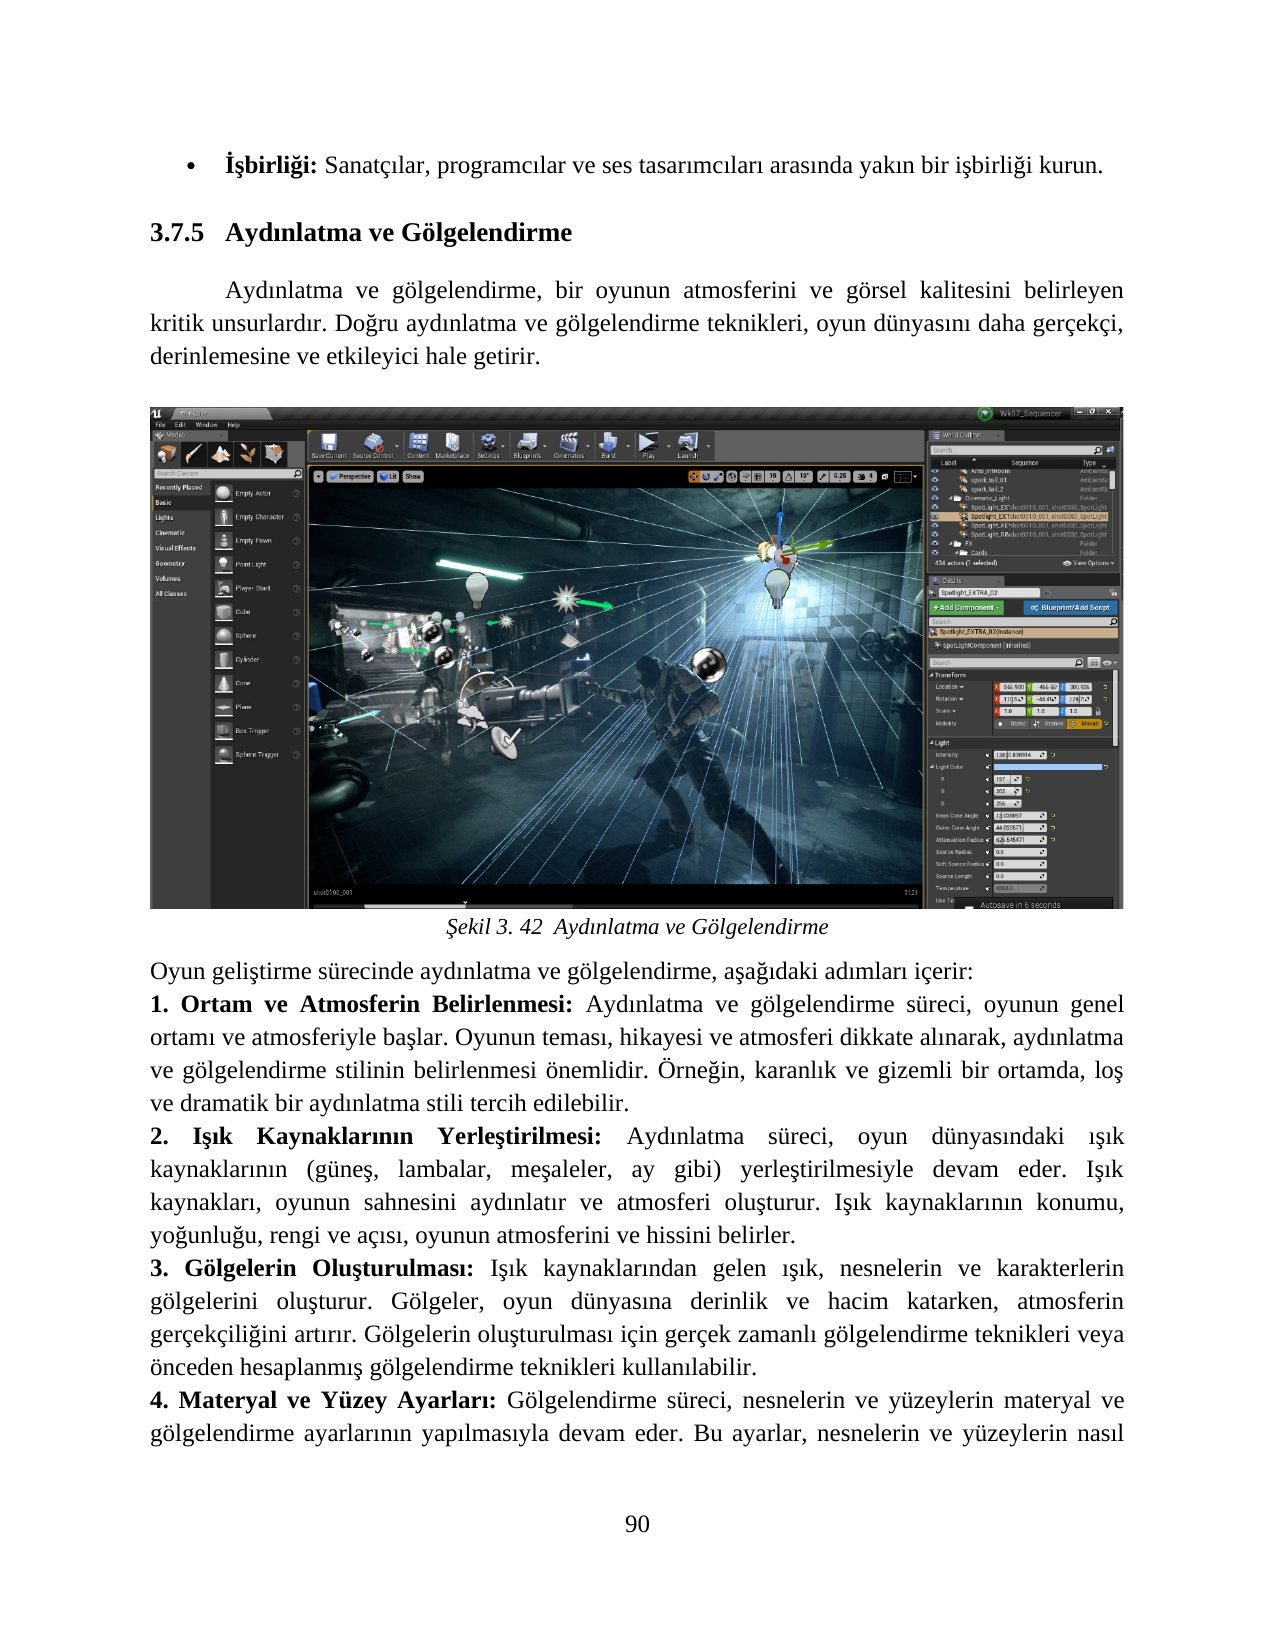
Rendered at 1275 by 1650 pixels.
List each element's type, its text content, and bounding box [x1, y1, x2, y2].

text 1. Ortam ve Atmosferin Belirlenmesi: Aydınlatma ve gölgelendirme süreci, oyunun genel ortamı ve atmosferiyle başlar. Oyunun teması, hikayesi ve atmosferi dikkate alınarak, aydınlatma ve gölgelendirme stilinin belirlenmesi önemlidir. Örneğin, karanlık ve gizemli bir ortamda, loş ve dramatik bir aydınlatma stili tercih edilebilir. [150, 989, 1125, 1117]
text Şekil 3. 42 Aydınlatma ve Gölgelendirme [150, 913, 1125, 939]
text Aydınlatma ve gölgelendirme, bir oyunun atmosferini ve görsel kalitesini belirleyen kritik unsurlardır. Doğru aydınlatma ve gölgelendirme teknikleri, oyun dünyasını daha gerçekçi, derinlemesine ve etkileyici hale getirir. [150, 275, 1125, 370]
picture [150, 407, 1124, 909]
list Aydınlatma ve Gölgelendirme [150, 216, 1125, 247]
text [150, 1385, 1125, 1447]
list İşbirliği: Sanatçılar, programcılar ve ses tasarımcıları arasında yakın bir işbirliği kurun. [187, 150, 1125, 179]
text Oyun geliştirme sürecinde aydınlatma ve gölgelendirme, aşağıdaki adımları içerir: [150, 956, 1125, 984]
text 3. Gölgelerin Oluşturulması: Işık kaynaklarından gelen ışık, nesnelerin ve karakterlerin gölgelerini oluşturur. Gölgeler, oyun dünyasına derinlik ve hacim katarken, atmosferin gerçekçiliğini artırır. Gölgelerin oluşturulması için gerçek zamanlı gölgelendirme teknikleri veya önceden hesaplanmış gölgelendirme teknikleri kullanılabilir. [150, 1253, 1125, 1381]
text 2. Işık Kaynaklarının Yerleştirilmesi: Aydınlatma süreci, oyun dünyasındaki ışık kaynaklarının (güneş, lambalar, meşaleler, ay gibi) yerleştirilmesiyle devam eder. Işık kaynakları, oyunun sahnesini aydınlatır ve atmosferi oluşturur. Işık kaynaklarının konumu, yoğunluğu, rengi ve açısı, oyunun atmosferini ve hissini belirler. [150, 1121, 1125, 1249]
